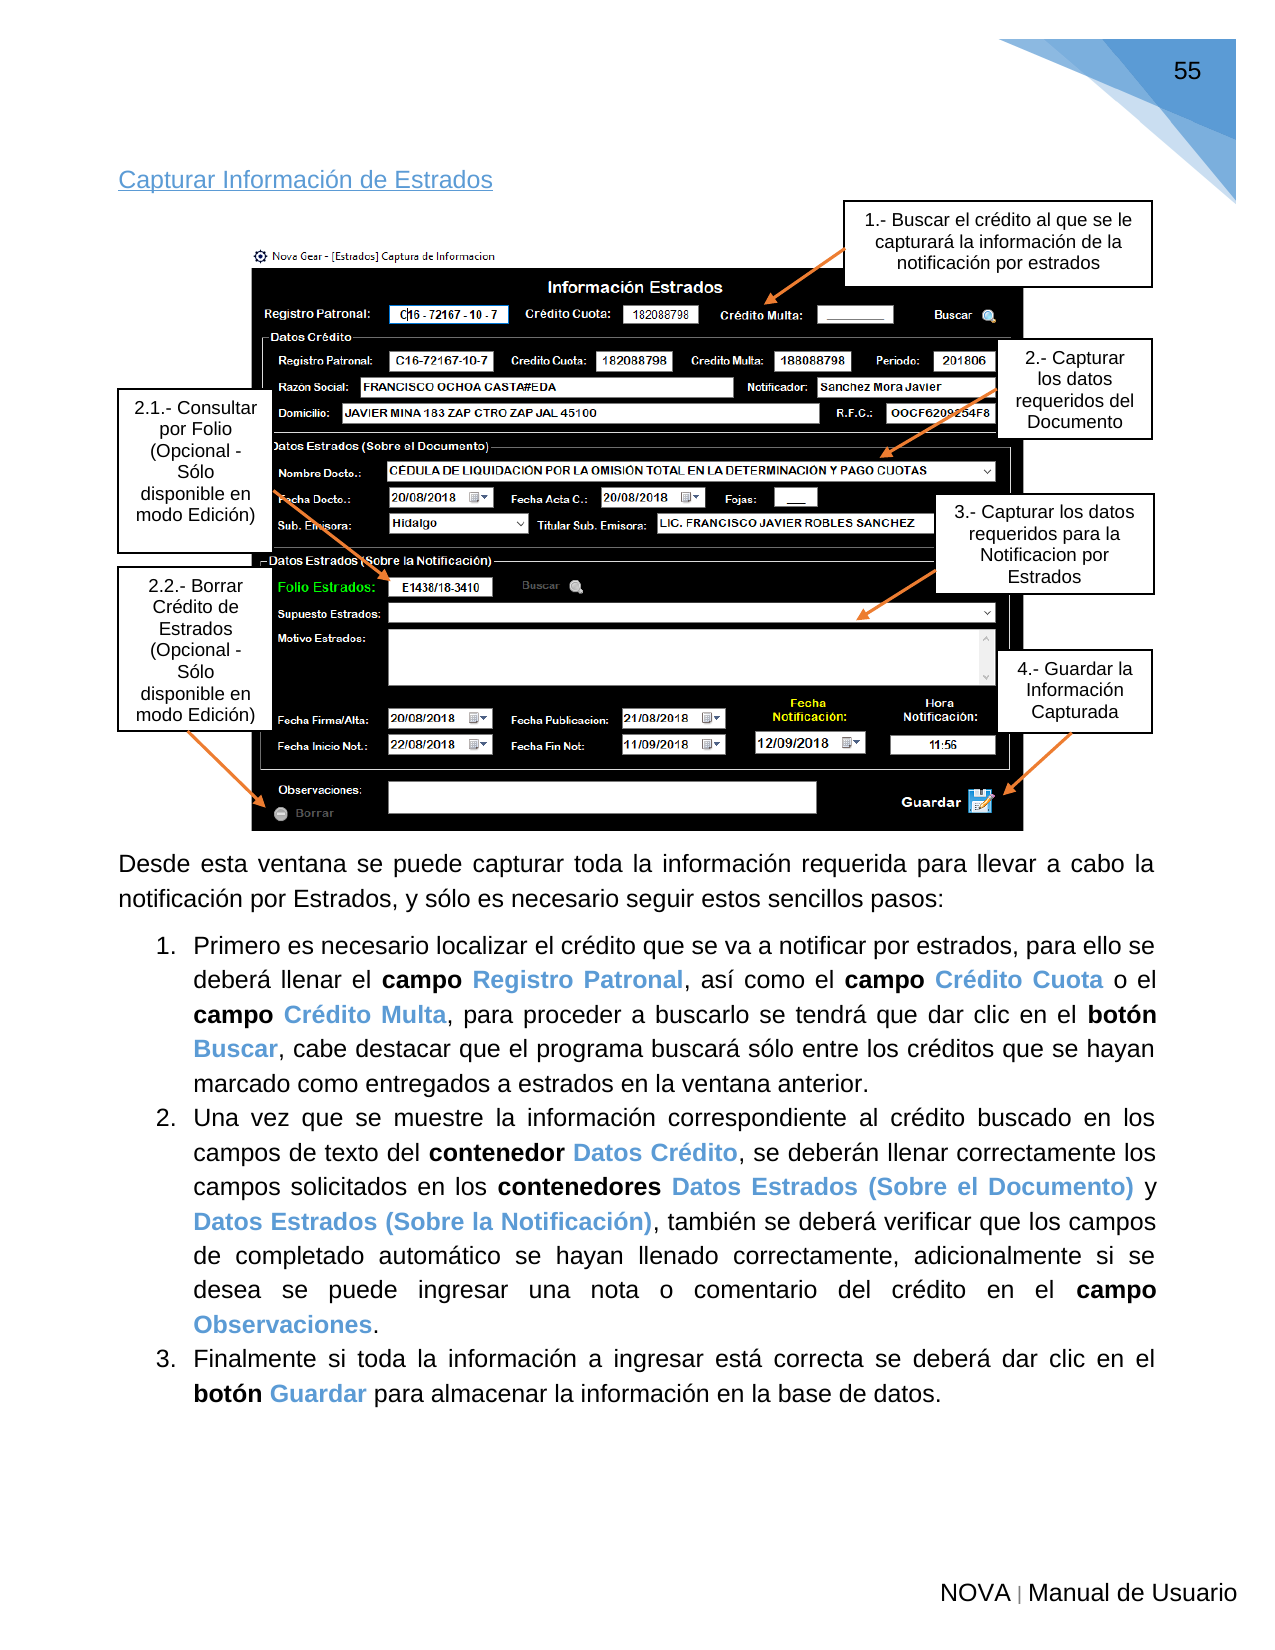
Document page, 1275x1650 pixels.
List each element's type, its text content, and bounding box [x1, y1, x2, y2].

picture [997, 39, 1236, 205]
subtitle Capturar Información de Estrados [118, 165, 1157, 194]
picture [251, 247, 1024, 831]
list Finalmente si toda la información a ingresar está correcta se deberá dar clic en el botón Guardar para almacenar la información en la base de datos. [156, 1344, 1157, 1408]
list Una vez que se muestre la información correspondiente al crédito buscado en los campos de texto del contenedor Datos Crédito, se deberán llenar correctamente los campos solicitados en los contenedores Datos Estrados (Sobre el Documento) y Datos Estrados (Sobre la Notificación), también se deberá verificar que los campos de completado automático se hayan llenado correctamente, adicionalmente si se desea se puede ingresar una nota o comentario del crédito en el campo Observaciones. [156, 1103, 1157, 1339]
text Desde esta ventana se puede capturar toda la información requerida para llevar a cabo la notificación por Estrados, y sólo es necesario seguir estos sencillos pasos: [118, 849, 1157, 912]
list Primero es necesario localizar el crédito que se va a notificar por estrados, para ello se deberá llenar el campo Registro Patronal, así como el campo Crédito Cuota o el campo Crédito Multa, para proceder a buscarlo se tendrá que dar clic en el botón Buscar, cabe destacar que el programa buscará sólo entre los créditos que se hayan marcado como entregados a estrados en la ventana anterior. [156, 931, 1157, 1097]
